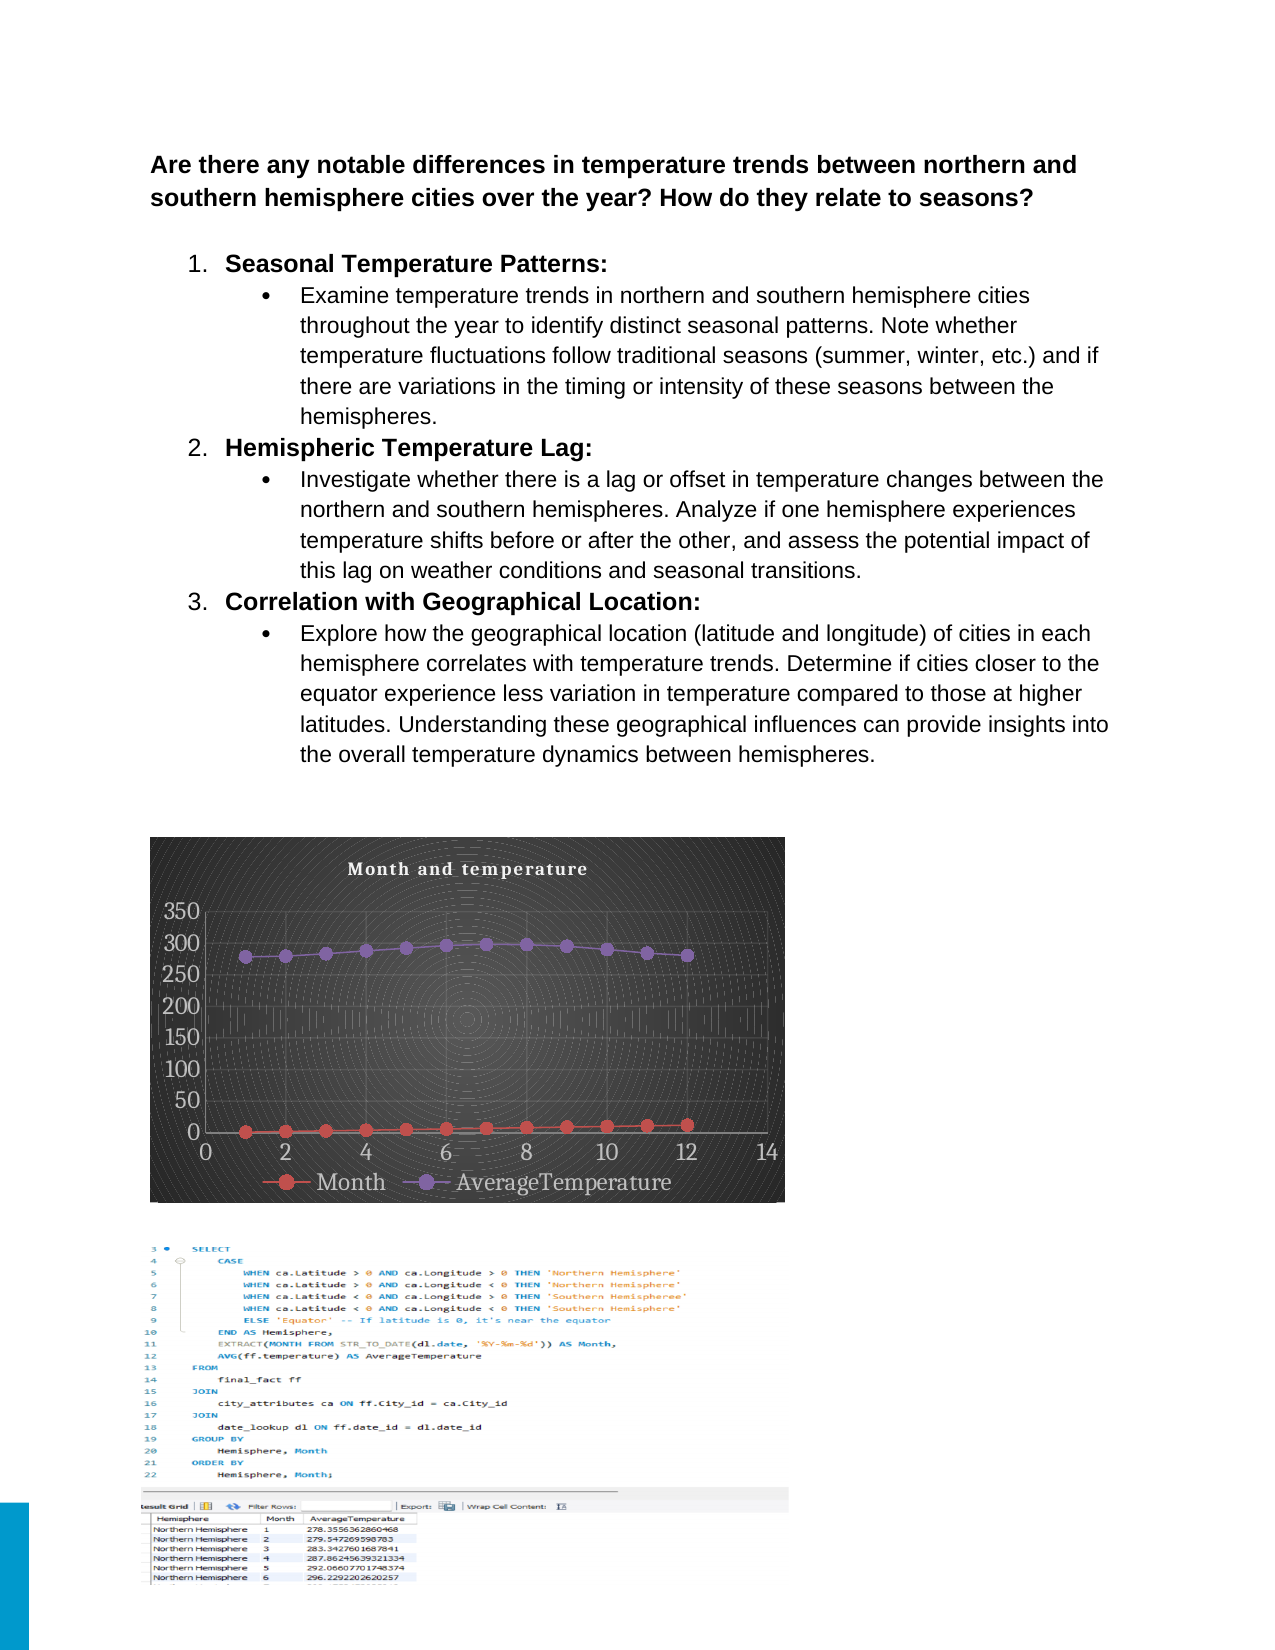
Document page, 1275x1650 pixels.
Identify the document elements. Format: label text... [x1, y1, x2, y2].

list Examine temperature trends in northern and southern hemisphere cities throughout the year to identify distinct seasonal patterns. Note whether temperature fluctuations follow traditional seasons (summer, winter, etc.) and if there are variations in the timing or intensity of these seasons between the hemispheres. [262, 282, 1125, 429]
list Investigate whether there is a lag or offset in temperature changes between the northern and southern hemispheres. Analyze if one hemisphere experiences temperature shifts before or after the other, and assess the potential impact of this lag on weather conditions and seasonal transitions. [262, 466, 1125, 583]
list Hemispheric Temperature Lag: [187, 433, 1125, 462]
list Seasonal Temperature Patterns: [187, 249, 1125, 278]
text Are there any notable differences in temperature trends between northern and southern hemisphere cities over the year? How do they relate to seasons? [150, 150, 1125, 212]
list Explore how the geographical location (latitude and longitude) of cities in each hemisphere correlates with temperature trends. Determine if cities closer to the equator experience less variation in temperature compared to those at higher latitudes. Understanding these geographical influences can provide insights into the overall temperature dynamics between hemispheres. [262, 620, 1125, 767]
picture [141, 1247, 789, 1585]
list Correlation with Geographical Location: [187, 587, 1125, 616]
